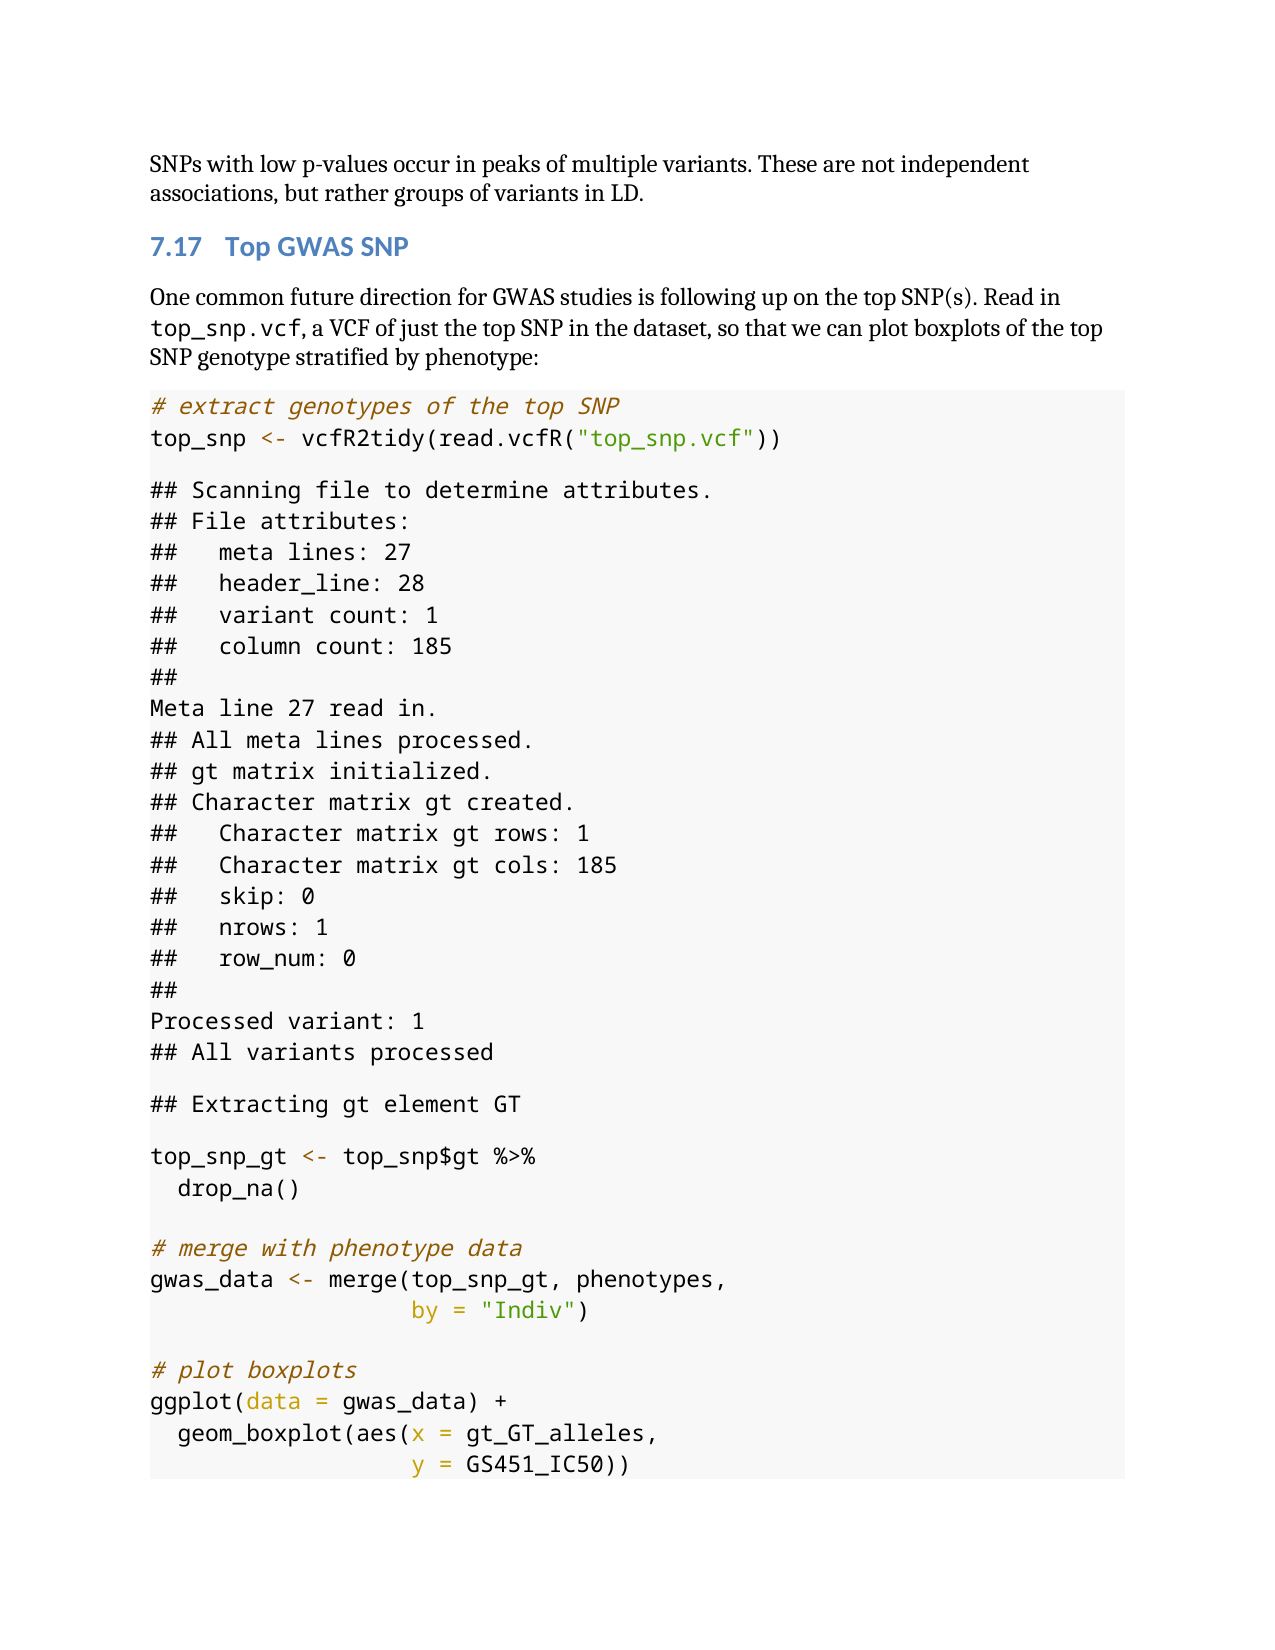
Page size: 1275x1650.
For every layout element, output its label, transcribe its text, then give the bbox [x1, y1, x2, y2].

text SNPs with low p-values occur in peaks of multiple variants. These are not independent associations, but rather groups of variants in LD. [150, 150, 1125, 207]
subtitle 7.17 Top GWAS SNP [150, 228, 1125, 264]
text ## Scanning file to determine attributes. ## File attributes: ## meta lines: 27 ## header_line: 28 ## variant count: 1 ## column count: 185 ## Meta line 27 read in. ## All meta lines processed. ## gt matrix initialized. ## Character matrix gt created. ## Character matrix gt rows: 1 ## Character matrix gt cols: 185 ## skip: 0 ## nrows: 1 ## row_num: 0 ## Processed variant: 1 ## All variants processed [150, 473, 1125, 1067]
text # extract genotypes of the top SNP top_snp <- vcfR2tidy(read.vcfR("top_snp.vcf")) [617, 390, 1125, 453]
text One common future direction for GWAS studies is following up on the top SNP(s). Read in top_snp.vcf, a VCF of just the top SNP in the dataset, so that we can plot boxplots of the top SNP genotype stratified by phenotype: [150, 283, 1125, 371]
text ## Extracting gt element GT [150, 1088, 1125, 1119]
text top_snp_gt <- top_snp$gt %>% drop_na() # merge with phenotype data gwas_data <- merge(top_snp_gt, phenotypes, by = "Indiv") # plot boxplots ggplot(data = gwas_data) + geom_boxplot(aes(x = gt_GT_alleles, y = GS451_IC50)) [150, 1140, 1125, 1479]
